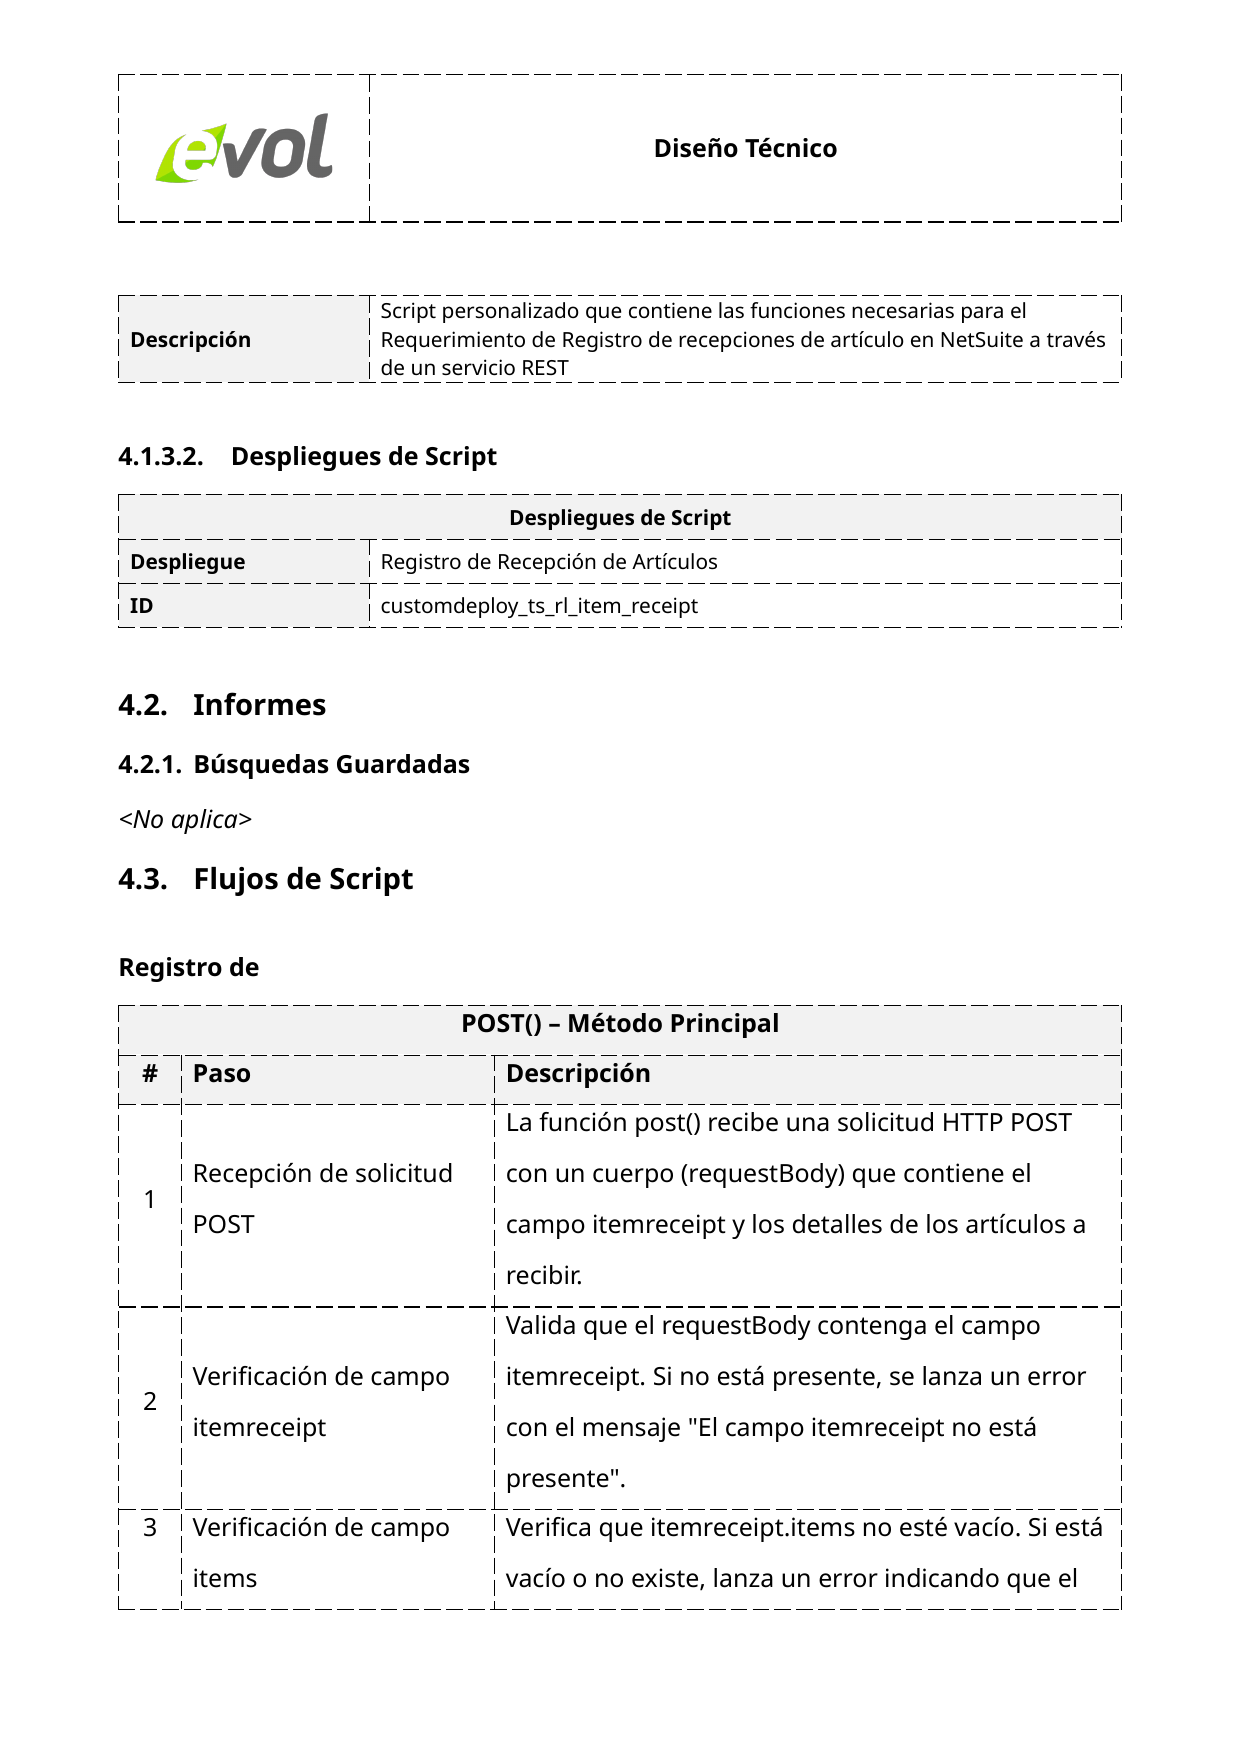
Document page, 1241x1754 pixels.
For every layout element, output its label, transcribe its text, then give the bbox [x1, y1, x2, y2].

table_cell Paso [181, 1055, 494, 1104]
table_cell 3 [119, 1509, 181, 1609]
text <No aplica> [118, 802, 1122, 836]
table_cell Valida que el requestBody contenga el campo itemreceipt. Si no está presente, se lanza un error con el mensaje "El campo itemreceipt no está presente". [494, 1306, 1122, 1509]
subtitle Registro de [118, 949, 1122, 983]
subtitle Despliegues de Script [118, 438, 1122, 473]
table_cell Despliegue [119, 539, 369, 583]
subtitle Informes [118, 684, 1122, 724]
table_cell customdeploy_ts_rl_item_receipt [369, 583, 1122, 627]
table_cell Recepción de solicitud POST [181, 1104, 494, 1306]
table_cell Script personalizado que contiene las funciones necesarias para el Requerimiento de Registro de recepciones de artículo en NetSuite a través de un servicio REST [369, 295, 1122, 382]
table_header POST() – Método Principal [119, 1005, 1122, 1054]
table_cell Verificación de campo items [181, 1509, 494, 1609]
table_cell Descripción [119, 295, 369, 382]
table_cell # [119, 1055, 181, 1104]
picture [155, 113, 333, 183]
subtitle Búsquedas Guardadas [118, 746, 1122, 780]
table_cell La función post() recibe una solicitud HTTP POST con un cuerpo (requestBody) que contiene el campo itemreceipt y los detalles de los artículos a recibir. [494, 1104, 1122, 1306]
subtitle Flujos de Script [118, 858, 1122, 943]
table_cell Verificación de campo itemreceipt [181, 1306, 494, 1509]
table_cell Verifica que itemreceipt.items no esté vacío. Si está vacío o no existe, lanza un error indicando que el campo "items" está vacío o no existe. [494, 1509, 1122, 1609]
table_cell 2 [119, 1306, 181, 1509]
table_cell Descripción [494, 1055, 1122, 1104]
table_cell Registro de Recepción de Artículos [369, 539, 1122, 583]
table_cell ID [119, 583, 369, 627]
table_header Despliegues de Script [119, 494, 1122, 539]
table_cell 1 [119, 1104, 181, 1306]
